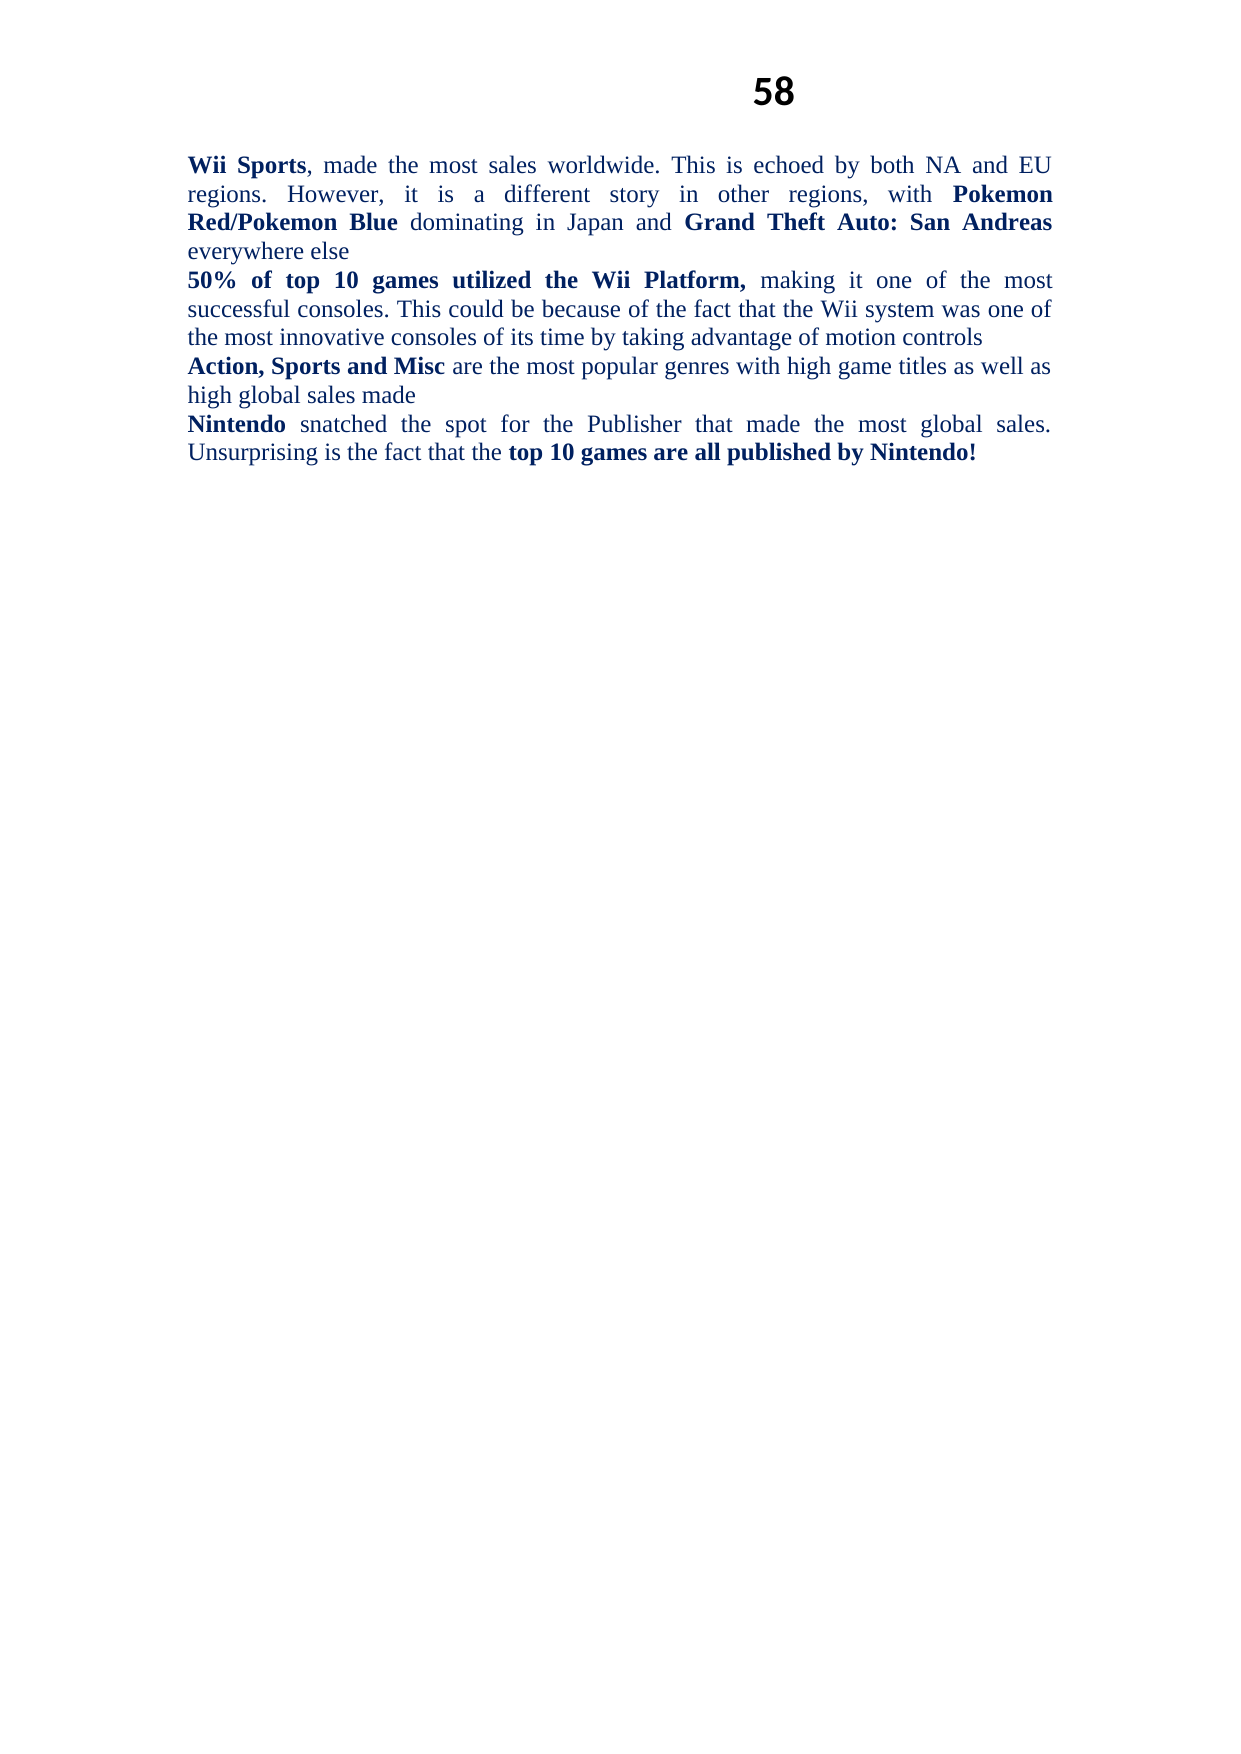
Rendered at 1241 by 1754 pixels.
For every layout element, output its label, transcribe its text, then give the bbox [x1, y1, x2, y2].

text Action, Sports and Misc are the most popular genres with high game titles as well as high global sales made [187, 351, 1053, 409]
text 50% of top 10 games utilized the Wii Platform, making it one of the most successful consoles. This could be because of the fact that the Wii system was one of the most innovative consoles of its time by taking advantage of motion controls [187, 265, 1053, 351]
text Wii Sports, made the most sales worldwide. This is echoed by both NA and EU regions. However, it is a different story in other regions, with Pokemon Red/Pokemon Blue dominating in Japan and Grand Theft Auto: San Andreas everywhere else [187, 150, 1053, 265]
text Nintendo snatched the spot for the Publisher that made the most global sales. Unsurprising is the fact that the top 10 games are all published by Nintendo! [187, 409, 1053, 466]
